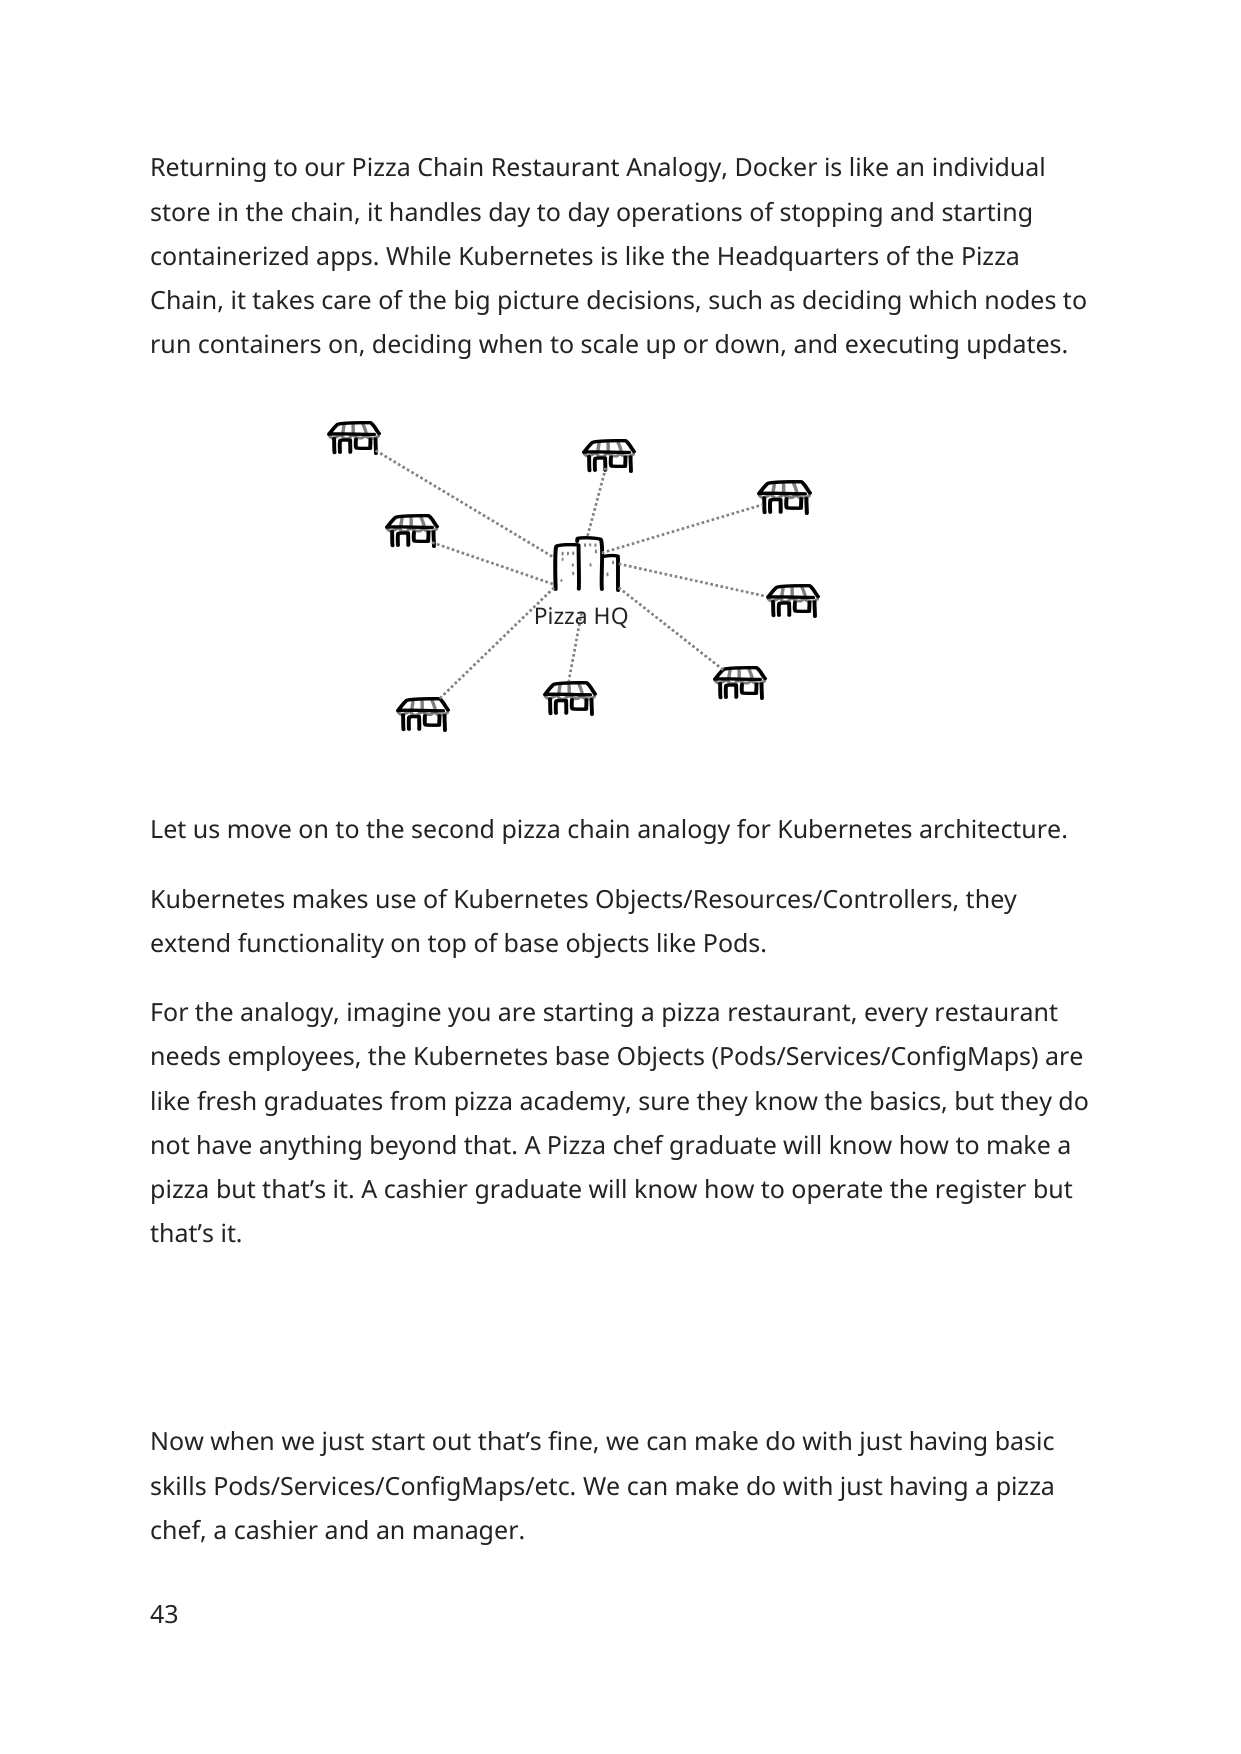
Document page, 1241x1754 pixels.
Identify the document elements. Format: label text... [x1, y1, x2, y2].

picture [327, 421, 381, 455]
picture [757, 480, 812, 515]
text Kubernetes makes use of Kubernetes Objects/Resources/Controllers, they extend functionality on top of base objects like Pods. [150, 881, 1090, 959]
picture [385, 514, 439, 548]
picture [396, 697, 450, 732]
text Now when we just start out that’s fine, we can make do with just having basic skills Pods/Services/ConfigMaps/etc. We can make do with just having a pizza chef, a cashier and an manager. [150, 1424, 1090, 1547]
picture [766, 584, 820, 618]
picture [543, 681, 597, 716]
picture [713, 666, 767, 700]
text Let us move on to the second pizza chain analogy for Kubernetes architecture. [150, 812, 1090, 846]
picture [553, 536, 620, 592]
text Returning to our Pizza Chain Restaurant Analogy, Docker is like an individual store in the chain, it handles day to day operations of stopping and starting containerized apps. While Kubernetes is like the Headquarters of the Pizza Chain, it takes care of the big picture decisions, such as deciding which nodes to run containers on, deciding when to scale up or down, and executing updates. [150, 150, 1090, 361]
picture [582, 439, 636, 473]
text For the analogy, imagine you are starting a pizza restaurant, every restaurant needs employees, the Kubernetes base Objects (Pods/Services/ConfigMaps) are like fresh graduates from pizza academy, sure they know the basics, but they do not have anything beyond that. A Pizza chef graduate will know how to make a pizza but that’s it. A cashier graduate will know how to operate the register but that’s it. [150, 995, 1090, 1250]
